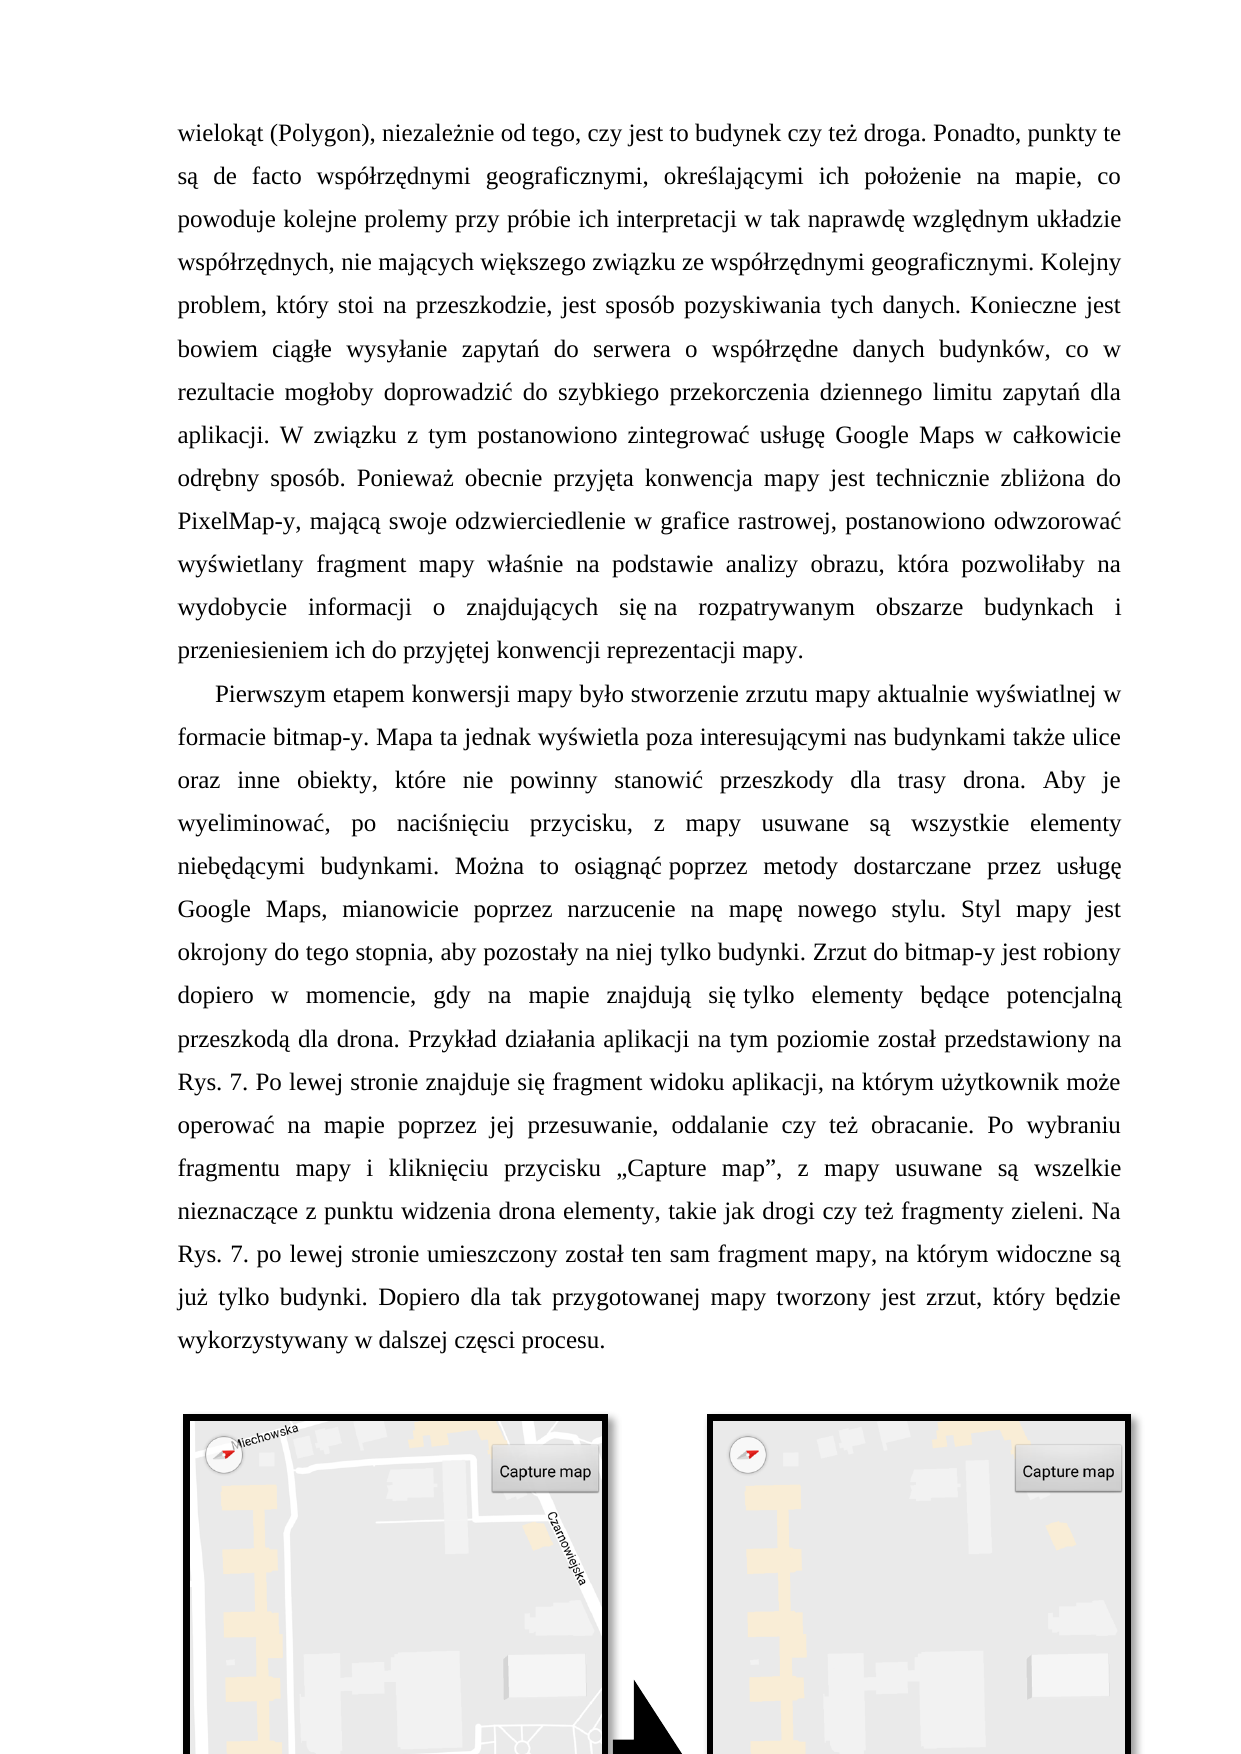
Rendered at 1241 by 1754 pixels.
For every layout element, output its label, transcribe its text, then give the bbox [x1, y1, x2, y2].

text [177, 118, 1122, 664]
picture [713, 1421, 1125, 1754]
text Pierwszym etapem konwersji mapy było stworzenie zrzutu mapy aktualnie wyświatlnej w formacie bitmap-y. Mapa ta jednak wyświetla poza interesującymi nas budynkami także ulice oraz inne obiekty, które nie powinny stanowić przeszkody dla trasy drona. Aby je wyeliminować, po naciśnięciu przycisku, z mapy usuwane są wszystkie elementy niebędącymi budynkami. Można to osiągnąć poprzez metody dostarczane przez usługę Google Maps, mianowicie poprzez narzucenie na mapę nowego stylu. Styl mapy jest okrojony do tego stopnia, aby pozostały na niej tylko budynki. Zrzut do bitmap-y jest robiony dopiero w momencie, gdy na mapie znajdują się tylko elementy będące potencjalną przeszkodą dla drona. Przykład działania aplikacji na tym poziomie został przedstawiony na Rys. 7. Po lewej stronie znajduje się fragment widoku aplikacji, na którym użytkownik może operować na mapie poprzez jej przesuwanie, oddalanie czy też obracanie. Po wybraniu fragmentu mapy i kliknięciu przycisku „Capture map”, z mapy usuwane są wszelkie nieznaczące z punktu widzenia drona elementy, takie jak drogi czy też fragmenty zieleni. Na Rys. 7. po lewej stronie umieszczony został ten sam fragment mapy, na którym widoczne są już tylko budynki. Dopiero dla tak przygotowanej mapy tworzony jest zrzut, który będzie wykorzystywany w dalszej częsci procesu. [177, 679, 1122, 1354]
picture [190, 1421, 602, 1754]
